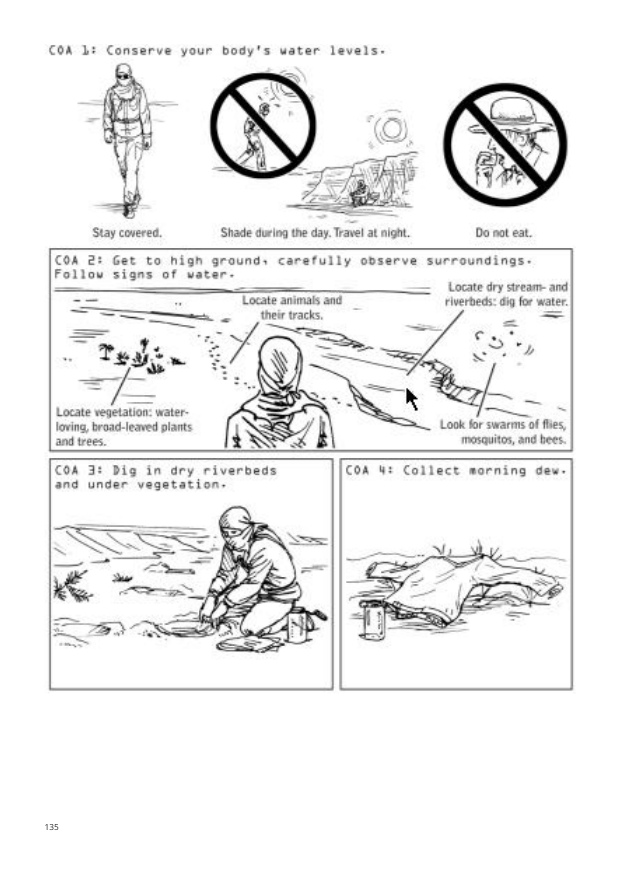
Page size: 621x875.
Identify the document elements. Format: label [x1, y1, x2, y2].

picture [44, 44, 576, 695]
